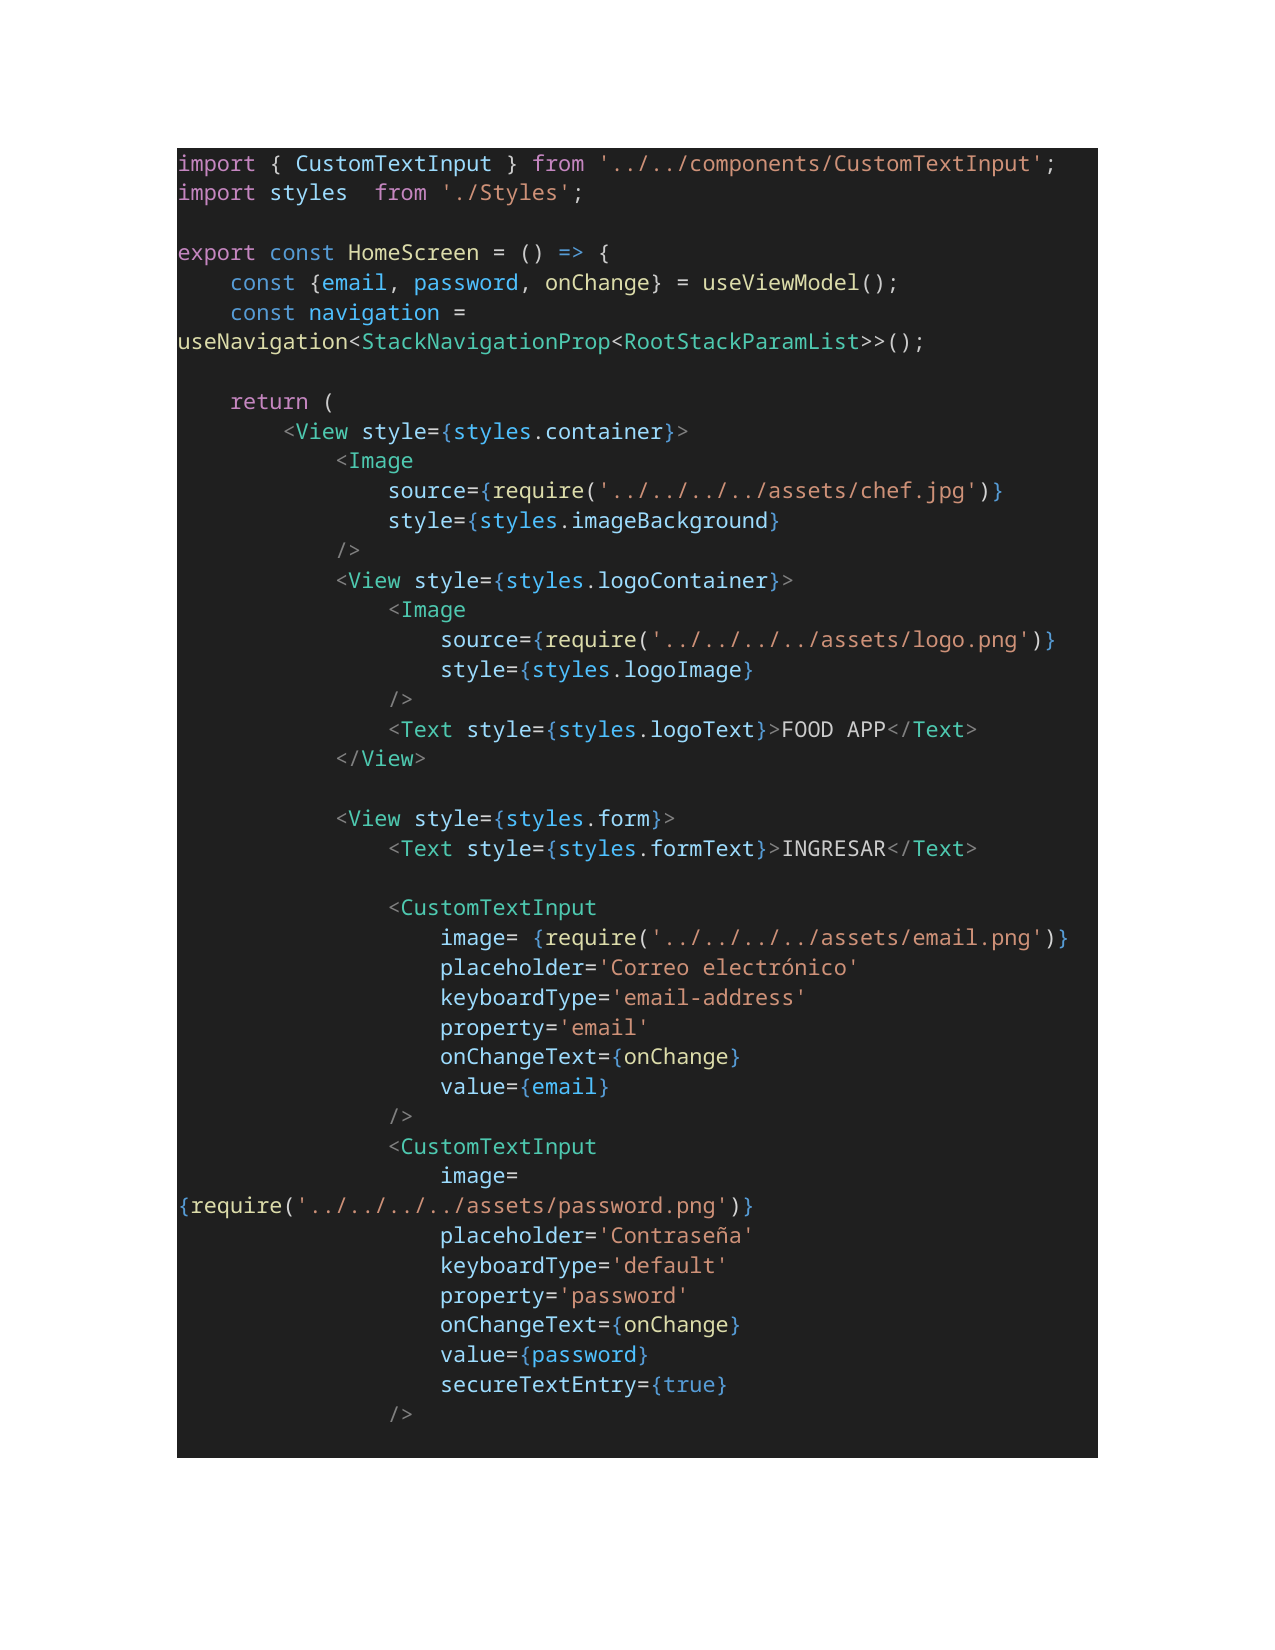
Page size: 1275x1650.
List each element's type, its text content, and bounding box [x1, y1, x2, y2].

text <Image [177, 446, 1098, 475]
text style={styles.imageBackground} [177, 505, 1098, 535]
text <Text style={styles.formText}>INGRESAR</Text> [177, 833, 1098, 863]
text /> [177, 684, 1098, 714]
text /> [177, 535, 1098, 565]
text import { CustomTextInput } from '../../components/CustomTextInput'; [177, 148, 1098, 177]
text <View style={styles.container}> [177, 416, 1098, 446]
text placeholder='Contraseña' [177, 1220, 1098, 1250]
text property='email' [177, 1012, 1098, 1041]
text placeholder='Correo electrónico' [177, 952, 1098, 982]
text value={password} [177, 1339, 1098, 1369]
text keyboardType='email-address' [177, 982, 1098, 1012]
text <View style={styles.form}> [177, 803, 1098, 833]
text <CustomTextInput [177, 1131, 1098, 1161]
text keyboardType='default' [177, 1250, 1098, 1280]
text secureTextEntry={true} [177, 1369, 1098, 1399]
text style={styles.logoImage} [177, 654, 1098, 684]
text onChangeText={onChange} [177, 1309, 1098, 1339]
text const {email, password, onChange} = useViewModel(); [177, 267, 1098, 297]
text source={require('../../../../assets/logo.png')} [177, 624, 1098, 654]
text <View style={styles.logoContainer}> [177, 565, 1098, 594]
text onChangeText={onChange} [177, 1041, 1098, 1071]
text </View> [177, 743, 1098, 773]
text /> [177, 1399, 1098, 1429]
text export const HomeScreen = () => { [177, 237, 1098, 267]
text <Image [177, 594, 1098, 624]
text <CustomTextInput [177, 892, 1098, 922]
text return ( [177, 386, 1098, 416]
text import styles from './Styles'; [177, 177, 1098, 207]
text value={email} [177, 1071, 1098, 1101]
text source={require('../../../../assets/chef.jpg')} [177, 475, 1098, 505]
text <Text style={styles.logoText}>FOOD APP</Text> [177, 714, 1098, 743]
text /> [177, 1101, 1098, 1131]
text image= {require('../../../../assets/email.png')} [177, 922, 1098, 952]
text image= {require('../../../../assets/password.png')} [177, 1161, 1098, 1220]
text const navigation = useNavigation<StackNavigationProp<RootStackParamList>>(); [177, 297, 1098, 356]
text property='password' [177, 1280, 1098, 1309]
